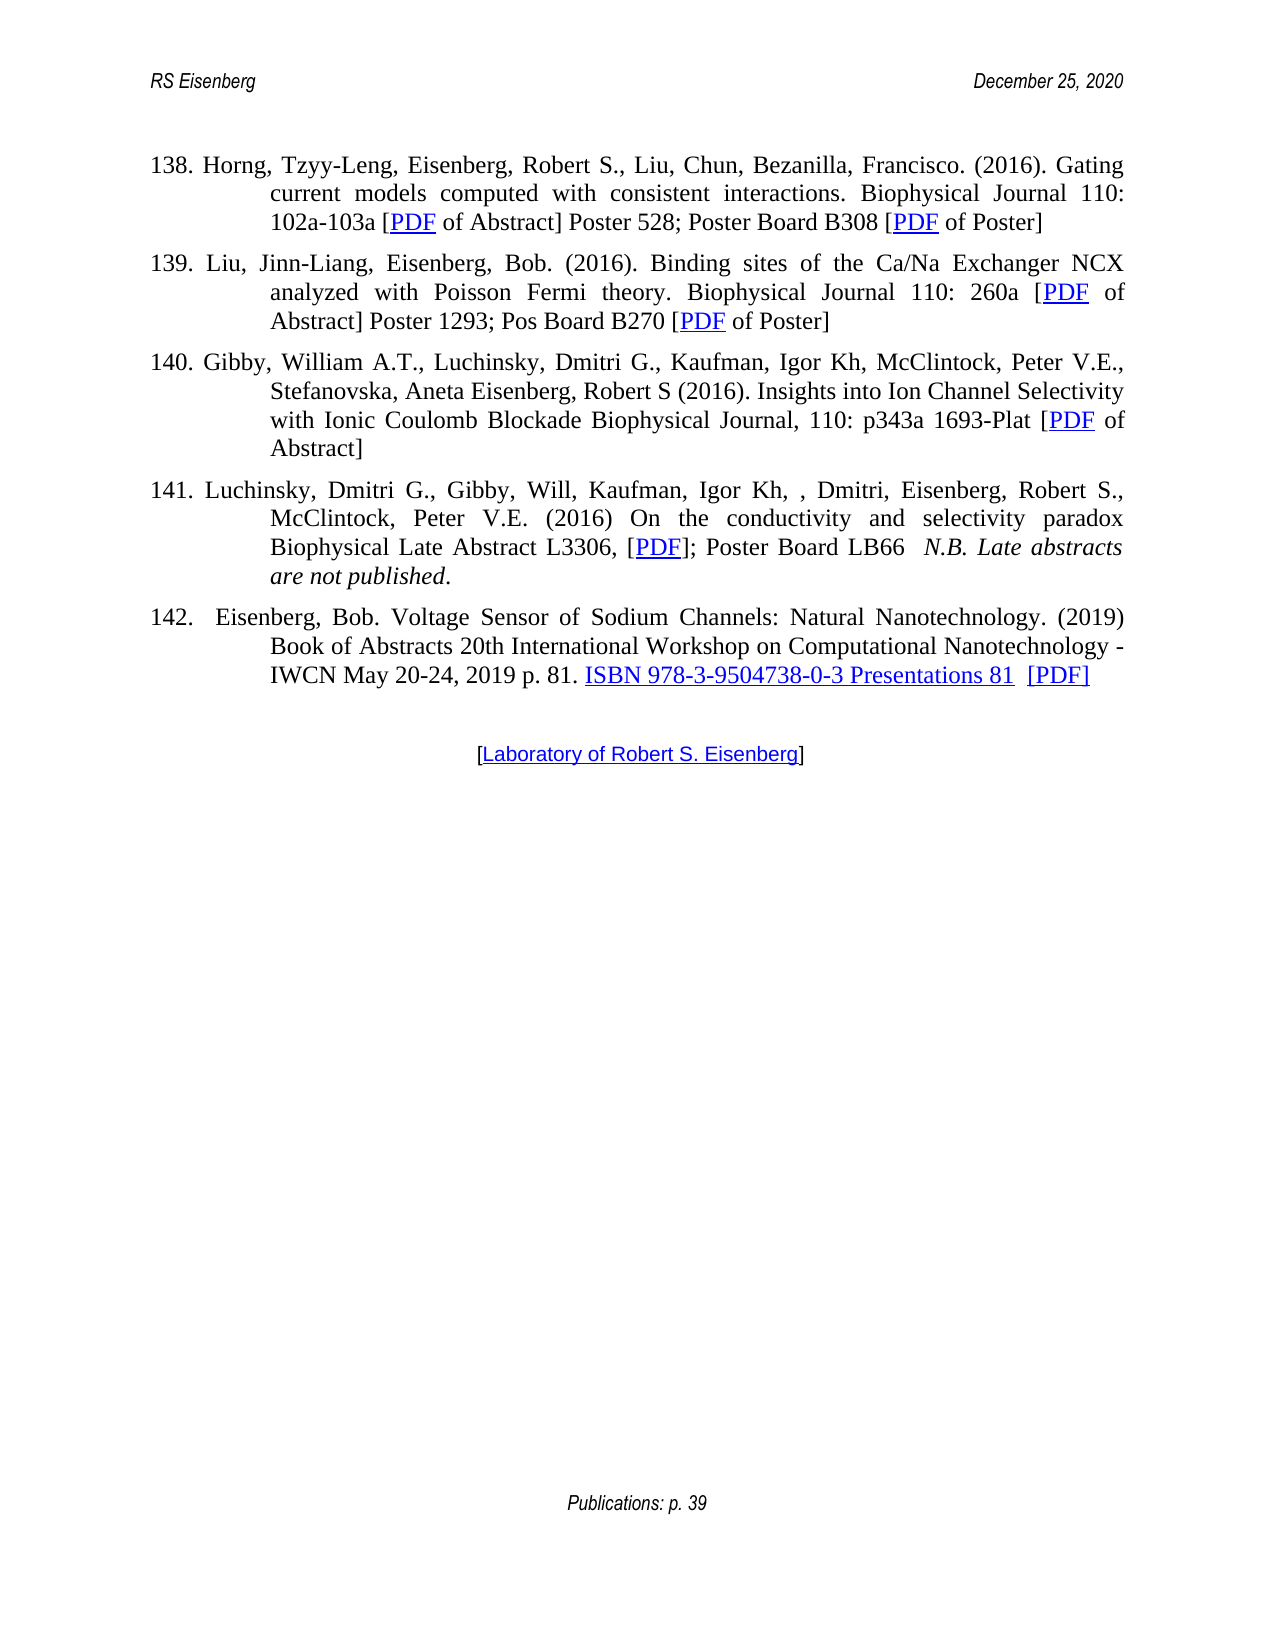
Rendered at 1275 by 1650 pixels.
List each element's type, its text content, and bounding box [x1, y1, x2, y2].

text 141. Luchinsky, Dmitri G., Gibby, Will, Kaufman, Igor Kh, , Dmitri, Eisenberg, Robert S., McClintock, Peter V.E. (2016) On the conductivity and selectivity paradox Biophysical Late Abstract L3306, [PDF]; Poster Board LB66 N.B. Late abstracts are not published. [150, 475, 1125, 590]
text 142. Eisenberg, Bob. Voltage Sensor of Sodium Channels: Natural Nanotechnology. (2019) Book of Abstracts 20th International Workshop on Computational Nanotechnology - IWCN May 20-24, 2019 p. 81. ISBN 978-3-9504738-0-3 Presentations 81 [PDF] [150, 602, 1125, 688]
text 139. Liu, Jinn-Liang, Eisenberg, Bob. (2016). Binding sites of the Ca/Na Exchanger NCX analyzed with Poisson Fermi theory. Biophysical Journal 110: 260a [PDF of Abstract] Poster 1293; Pos Board B270 [PDF of Poster] [150, 248, 1125, 335]
text [Laboratory of Robert S. Eisenberg] [150, 742, 1125, 766]
text 140. Gibby, William A.T., Luchinsky, Dmitri G., Kaufman, Igor Kh, McClintock, Peter V.E., Stefanovska, Aneta Eisenberg, Robert S (2016). Insights into Ion Channel Selectivity with Ionic Coulomb Blockade Biophysical Journal, 110: p343a 1693-Plat [PDF of Abstract] [150, 347, 1125, 462]
text 138. Horng, Tzyy-Leng, Eisenberg, Robert S., Liu, Chun, Bezanilla, Francisco. (2016). Gating current models computed with consistent interactions. Biophysical Journal 110: 102a-103a [PDF of Abstract] Poster 528; Poster Board B308 [PDF of Poster] [150, 150, 1125, 236]
